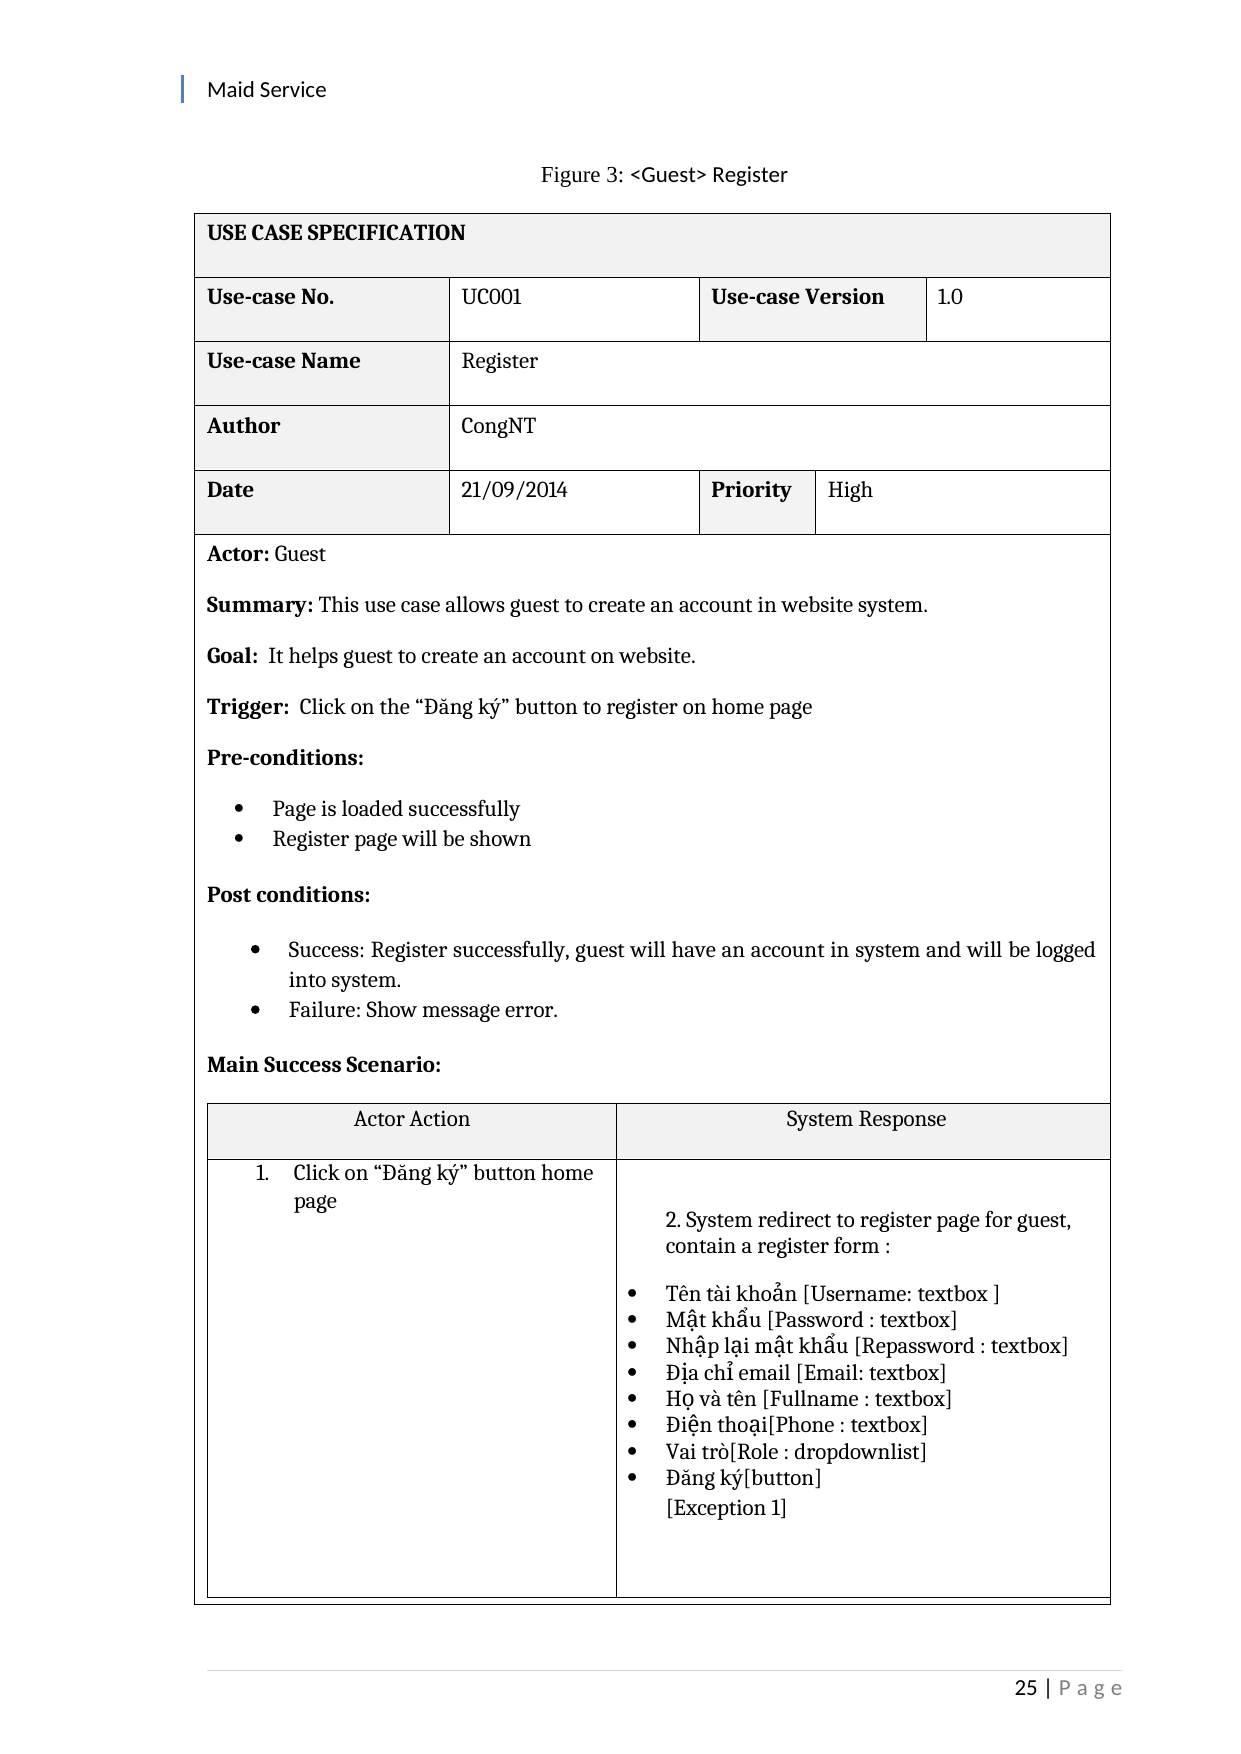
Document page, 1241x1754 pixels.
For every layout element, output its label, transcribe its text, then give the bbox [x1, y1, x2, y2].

table_cell High [816, 471, 1110, 534]
table_cell Use-case No. [195, 278, 449, 341]
table_cell CongNT [450, 406, 1110, 469]
table_cell Use-case Version [700, 278, 926, 341]
table_cell Author [195, 406, 449, 469]
table_header USE CASE SPECIFICATION [195, 214, 1110, 277]
table_cell Register [450, 342, 1110, 405]
table_cell Priority [700, 471, 815, 534]
table_cell UC001 [450, 278, 699, 341]
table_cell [195, 535, 1110, 1604]
table_cell Date [195, 471, 449, 534]
table_cell 1.0 [927, 278, 1110, 341]
text Figure 3: <Guest> Register [207, 160, 1122, 188]
table_cell Use-case Name [195, 342, 449, 405]
table_cell 21/09/2014 [450, 471, 699, 534]
